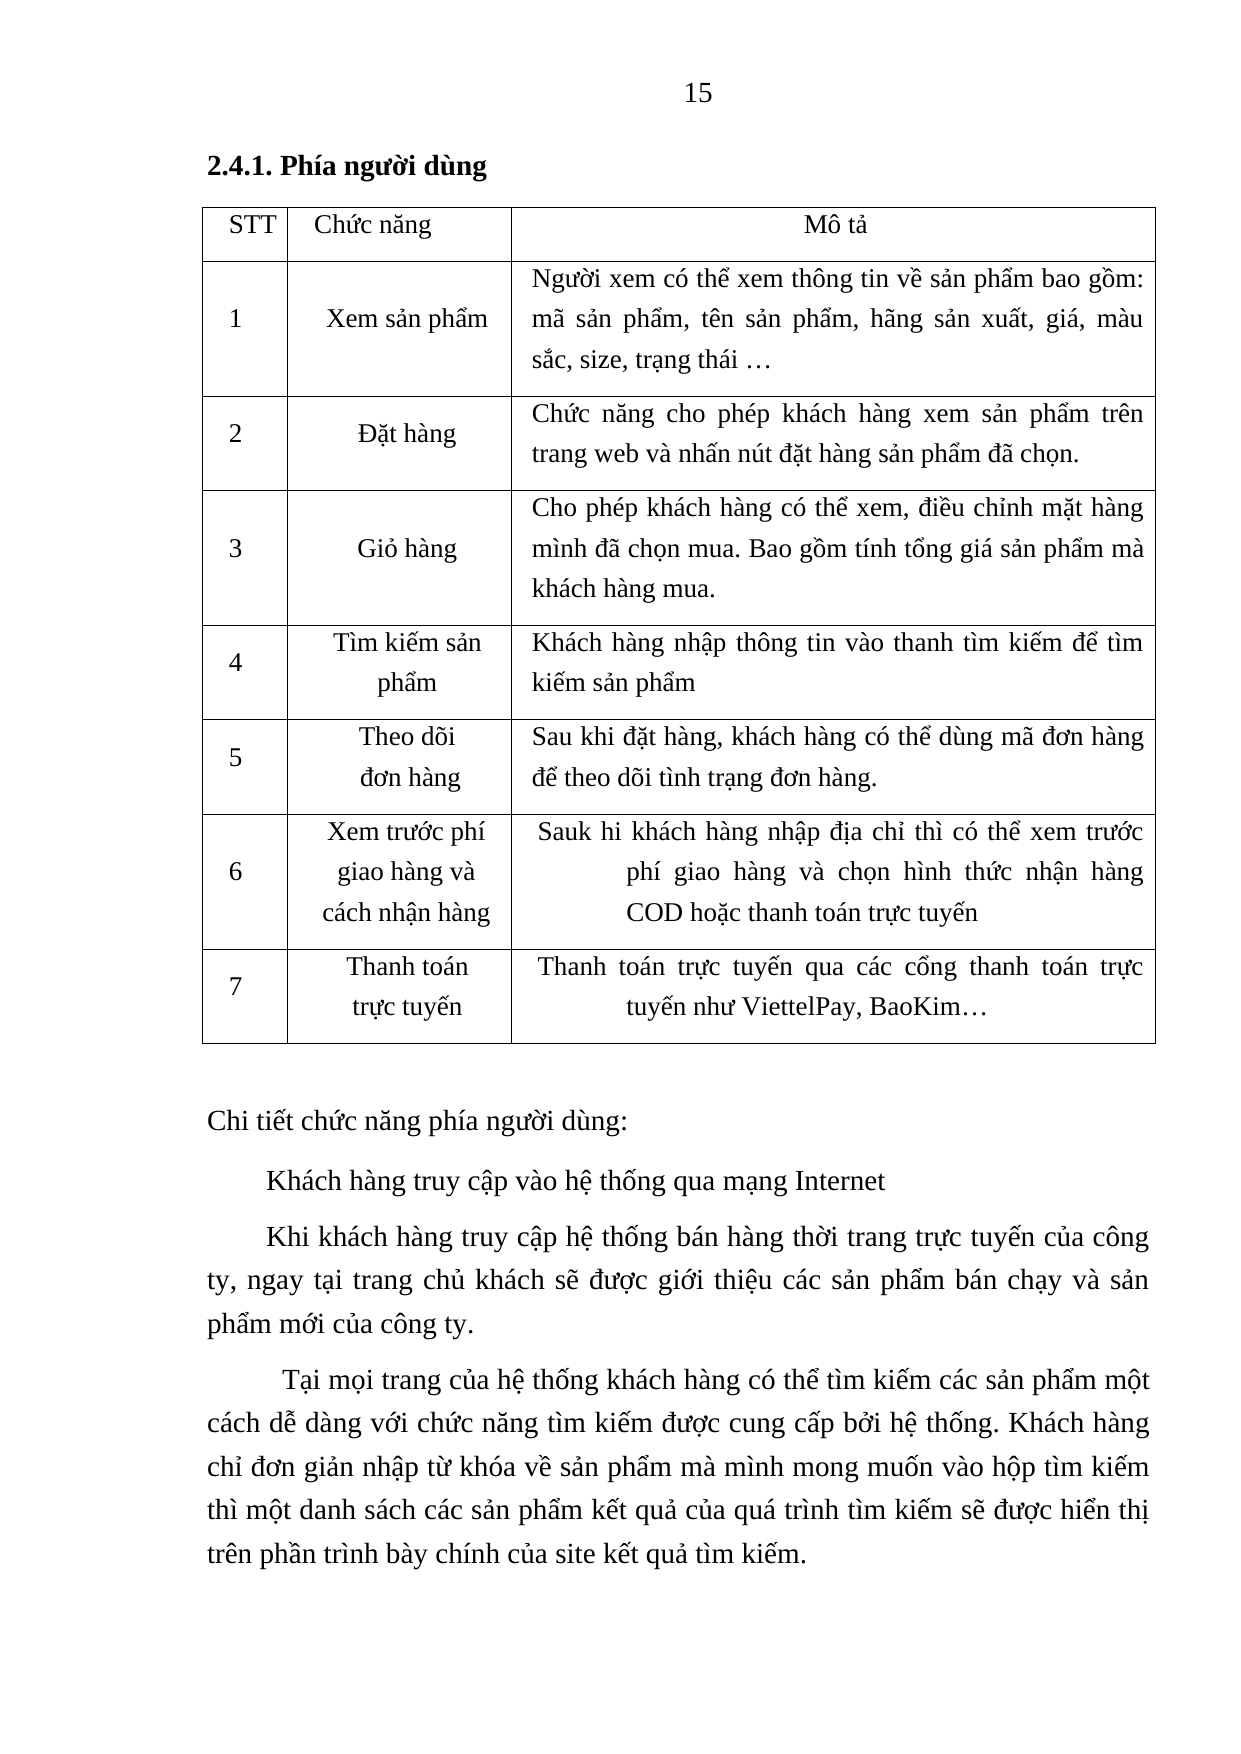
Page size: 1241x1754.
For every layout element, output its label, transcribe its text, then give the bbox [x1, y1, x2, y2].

table_cell Đặt hàng [288, 397, 511, 490]
table_cell Theo dõi đơn hàng [288, 720, 511, 814]
table_cell Khách hàng nhập thông tin vào thanh tìm kiếm để tìm kiếm sản phẩm [512, 626, 1155, 719]
table_cell Thanh toán trực tuyến [288, 950, 511, 1043]
table_cell 1 [203, 262, 287, 396]
table_cell Xem trước phí giao hàng và cách nhận hàng [288, 815, 511, 948]
table_cell Tìm kiếm sản phẩm [288, 626, 511, 719]
text Chi tiết chức năng phía người dùng: [207, 1103, 1152, 1137]
table_cell Thanh toán trực tuyến qua các cổng thanh toán trực tuyến như ViettelPay, BaoKim… [512, 950, 1155, 1043]
table_cell Sau khi đặt hàng, khách hàng có thể dùng mã đơn hàng để theo dõi tình trạng đơn hàng. [512, 720, 1155, 814]
table_cell Người xem có thể xem thông tin về sản phẩm bao gồm: mã sản phẩm, tên sản phẩm, hãng sản xuất, giá, màu sắc, size, trạng thái … [512, 262, 1155, 396]
table_cell 4 [203, 626, 287, 719]
table_cell Chức năng cho phép khách hàng xem sản phẩm trên trang web và nhấn nút đặt hàng sản phẩm đã chọn. [512, 397, 1155, 490]
table_cell 5 [203, 720, 287, 814]
text Khi khách hàng truy cập hệ thống bán hàng thời trang trực tuyến của công ty, ngay tại trang chủ khách sẽ được giới thiệu các sản phẩm bán chạy và sản phẩm mới của công ty. [207, 1219, 1151, 1339]
table_cell Sauk hi khách hàng nhập địa chỉ thì có thể xem trước phí giao hàng và chọn hình thức nhận hàng COD hoặc thanh toán trực tuyến [512, 815, 1155, 948]
table_cell 7 [203, 950, 287, 1043]
table_cell Cho phép khách hàng có thể xem, điều chỉnh mặt hàng mình đã chọn mua. Bao gồm tính tổng giá sản phẩm mà khách hàng mua. [512, 491, 1155, 625]
table_cell 6 [203, 815, 287, 948]
text Khách hàng truy cập vào hệ thống qua mạng Internet [207, 1163, 1151, 1196]
text 2.4.1. Phía người dùng [207, 148, 1152, 181]
table_header Chức năng [288, 208, 511, 261]
table_cell 2 [203, 397, 287, 490]
table_cell 3 [203, 491, 287, 625]
table_header STT [203, 208, 287, 261]
table_cell Giỏ hàng [288, 491, 511, 625]
table_cell Xem sản phẩm [288, 262, 511, 396]
table_header Mô tả [512, 208, 1155, 261]
text Tại mọi trang của hệ thống khách hàng có thể tìm kiếm các sản phẩm một cách dễ dàng với chức năng tìm kiếm được cung cấp bởi hệ thống. Khách hàng chỉ đơn giản nhập từ khóa về sản phẩm mà mình mong muốn vào hộp tìm kiếm thì một danh sách các sản phẩm kết quả của quá trình tìm kiếm sẽ được hiển thị trên phần trình bày chính của site kết quả tìm kiếm. [207, 1362, 1151, 1569]
